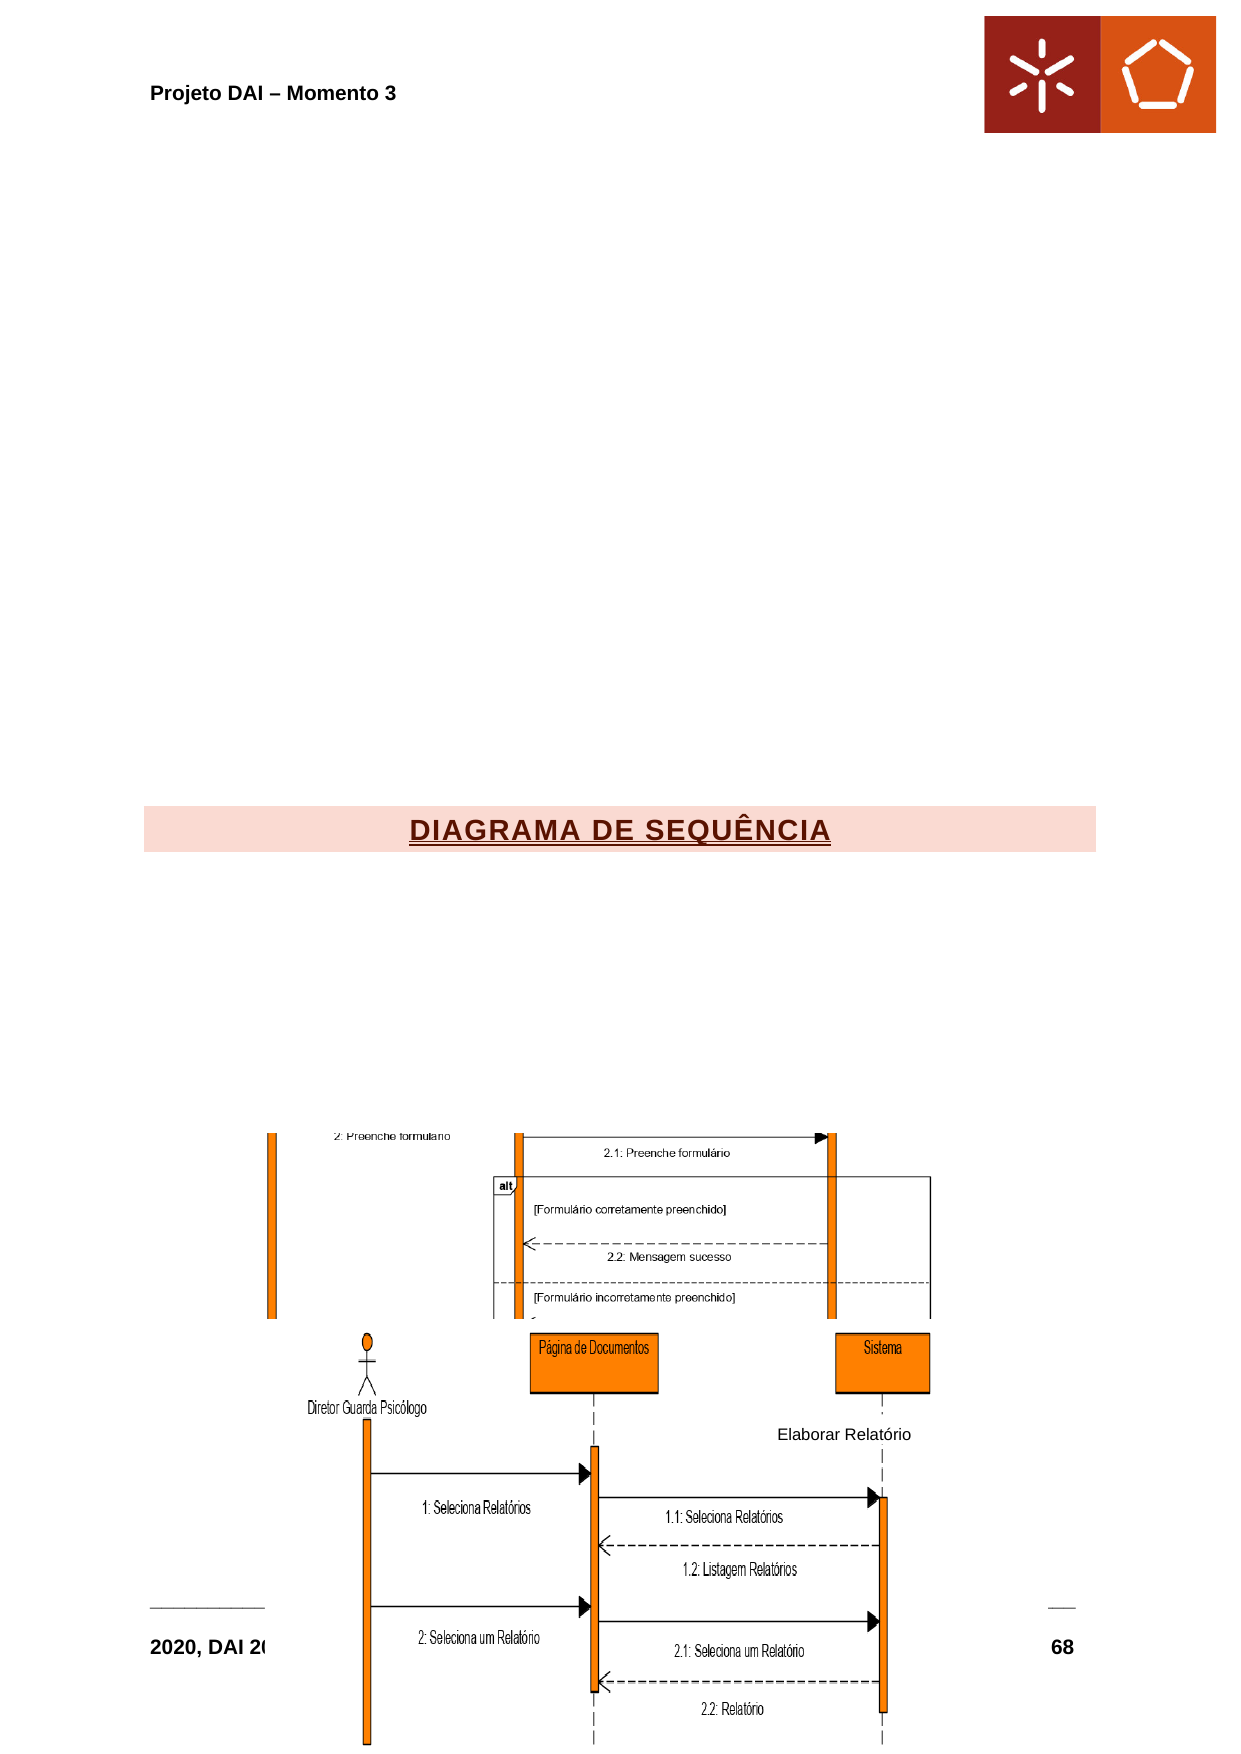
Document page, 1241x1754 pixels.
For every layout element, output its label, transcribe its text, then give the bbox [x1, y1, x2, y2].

picture [194, 1132, 1048, 1754]
picture [984, 16, 1217, 133]
subtitle Diagrama de Sequência [150, 813, 1090, 846]
